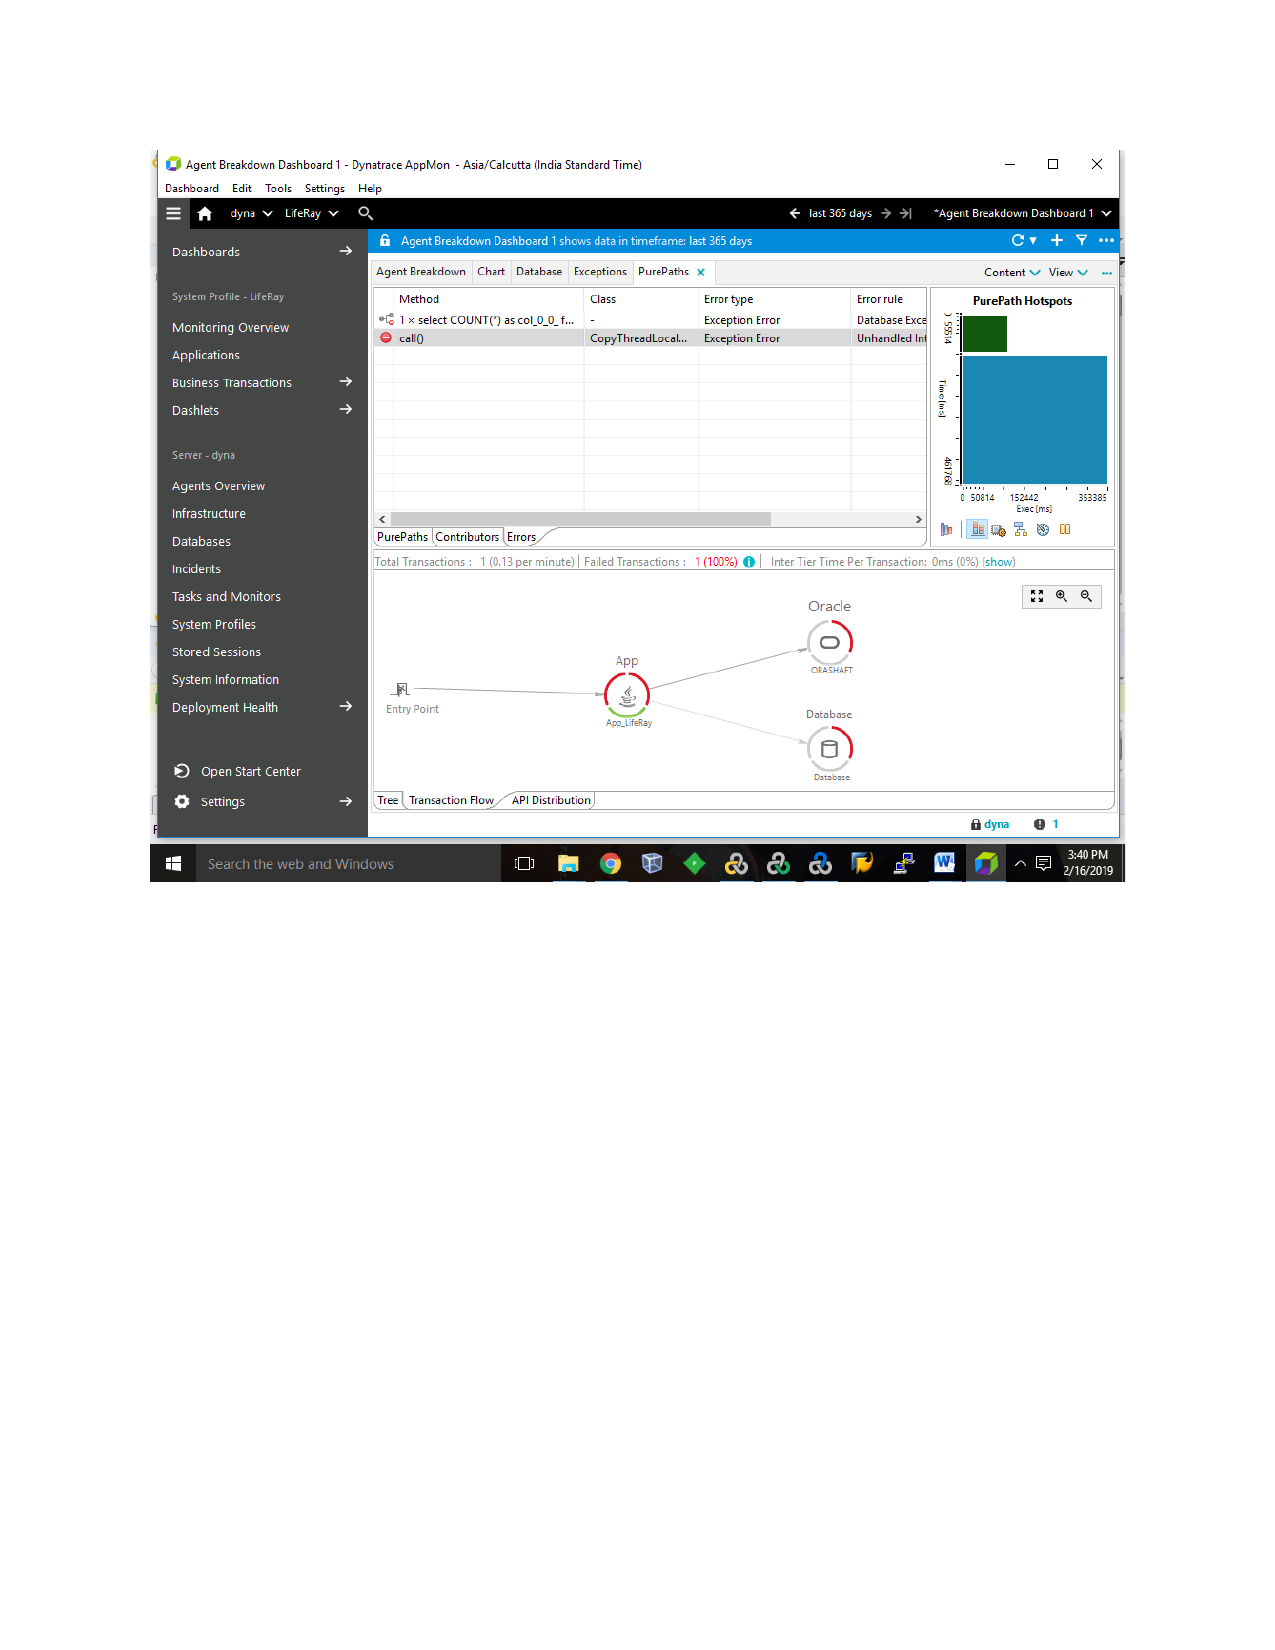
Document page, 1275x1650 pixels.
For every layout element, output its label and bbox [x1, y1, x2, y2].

picture [150, 150, 1125, 882]
